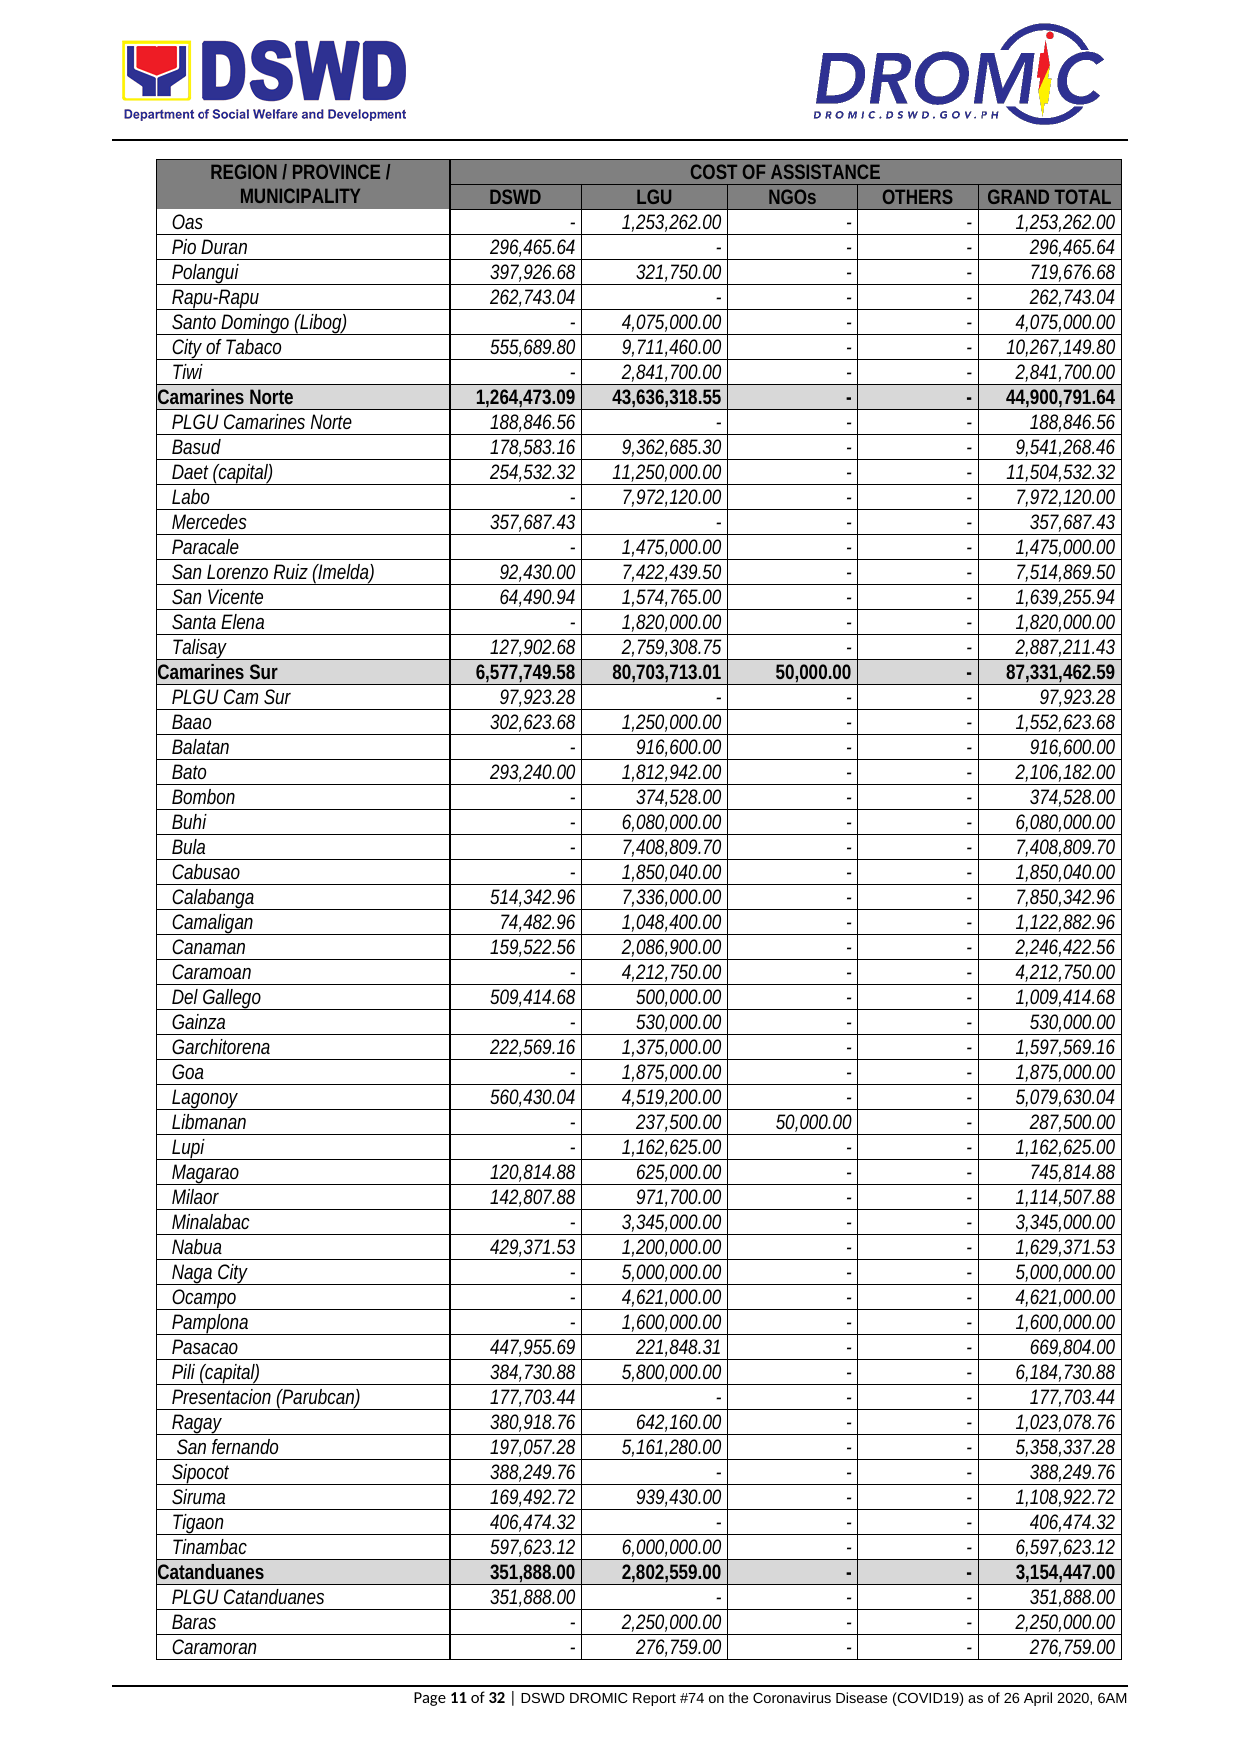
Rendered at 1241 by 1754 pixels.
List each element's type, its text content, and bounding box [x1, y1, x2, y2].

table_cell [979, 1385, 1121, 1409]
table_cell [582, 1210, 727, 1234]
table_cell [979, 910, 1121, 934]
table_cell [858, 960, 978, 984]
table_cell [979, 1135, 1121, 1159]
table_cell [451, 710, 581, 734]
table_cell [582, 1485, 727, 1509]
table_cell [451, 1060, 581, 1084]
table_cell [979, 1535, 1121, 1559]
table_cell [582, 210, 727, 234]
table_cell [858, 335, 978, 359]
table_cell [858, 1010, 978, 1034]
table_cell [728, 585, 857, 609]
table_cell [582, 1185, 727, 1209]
table_cell OTHERS [858, 185, 978, 209]
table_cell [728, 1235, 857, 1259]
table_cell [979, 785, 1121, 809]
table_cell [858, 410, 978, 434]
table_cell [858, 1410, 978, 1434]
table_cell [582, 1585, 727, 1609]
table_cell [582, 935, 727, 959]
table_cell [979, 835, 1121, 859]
picture [781, 23, 1133, 125]
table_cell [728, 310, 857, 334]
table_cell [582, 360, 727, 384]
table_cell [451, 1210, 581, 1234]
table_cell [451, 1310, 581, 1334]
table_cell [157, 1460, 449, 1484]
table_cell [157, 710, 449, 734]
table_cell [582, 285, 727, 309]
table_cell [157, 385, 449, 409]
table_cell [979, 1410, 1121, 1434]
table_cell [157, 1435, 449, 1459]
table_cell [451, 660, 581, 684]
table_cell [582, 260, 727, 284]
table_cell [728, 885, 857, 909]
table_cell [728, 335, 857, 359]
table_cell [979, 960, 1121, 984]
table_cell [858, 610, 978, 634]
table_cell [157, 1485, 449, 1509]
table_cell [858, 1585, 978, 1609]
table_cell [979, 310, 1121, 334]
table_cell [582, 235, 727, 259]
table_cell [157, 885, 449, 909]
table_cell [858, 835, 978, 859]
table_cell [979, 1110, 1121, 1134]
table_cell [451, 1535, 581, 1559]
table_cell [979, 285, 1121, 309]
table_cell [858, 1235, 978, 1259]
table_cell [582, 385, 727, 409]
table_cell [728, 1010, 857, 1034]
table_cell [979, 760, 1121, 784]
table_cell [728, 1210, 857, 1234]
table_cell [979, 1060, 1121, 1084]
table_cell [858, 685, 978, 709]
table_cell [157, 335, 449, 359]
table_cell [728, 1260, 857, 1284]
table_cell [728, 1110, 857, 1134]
table_header REGION / PROVINCE / MUNICIPALITY [157, 160, 449, 209]
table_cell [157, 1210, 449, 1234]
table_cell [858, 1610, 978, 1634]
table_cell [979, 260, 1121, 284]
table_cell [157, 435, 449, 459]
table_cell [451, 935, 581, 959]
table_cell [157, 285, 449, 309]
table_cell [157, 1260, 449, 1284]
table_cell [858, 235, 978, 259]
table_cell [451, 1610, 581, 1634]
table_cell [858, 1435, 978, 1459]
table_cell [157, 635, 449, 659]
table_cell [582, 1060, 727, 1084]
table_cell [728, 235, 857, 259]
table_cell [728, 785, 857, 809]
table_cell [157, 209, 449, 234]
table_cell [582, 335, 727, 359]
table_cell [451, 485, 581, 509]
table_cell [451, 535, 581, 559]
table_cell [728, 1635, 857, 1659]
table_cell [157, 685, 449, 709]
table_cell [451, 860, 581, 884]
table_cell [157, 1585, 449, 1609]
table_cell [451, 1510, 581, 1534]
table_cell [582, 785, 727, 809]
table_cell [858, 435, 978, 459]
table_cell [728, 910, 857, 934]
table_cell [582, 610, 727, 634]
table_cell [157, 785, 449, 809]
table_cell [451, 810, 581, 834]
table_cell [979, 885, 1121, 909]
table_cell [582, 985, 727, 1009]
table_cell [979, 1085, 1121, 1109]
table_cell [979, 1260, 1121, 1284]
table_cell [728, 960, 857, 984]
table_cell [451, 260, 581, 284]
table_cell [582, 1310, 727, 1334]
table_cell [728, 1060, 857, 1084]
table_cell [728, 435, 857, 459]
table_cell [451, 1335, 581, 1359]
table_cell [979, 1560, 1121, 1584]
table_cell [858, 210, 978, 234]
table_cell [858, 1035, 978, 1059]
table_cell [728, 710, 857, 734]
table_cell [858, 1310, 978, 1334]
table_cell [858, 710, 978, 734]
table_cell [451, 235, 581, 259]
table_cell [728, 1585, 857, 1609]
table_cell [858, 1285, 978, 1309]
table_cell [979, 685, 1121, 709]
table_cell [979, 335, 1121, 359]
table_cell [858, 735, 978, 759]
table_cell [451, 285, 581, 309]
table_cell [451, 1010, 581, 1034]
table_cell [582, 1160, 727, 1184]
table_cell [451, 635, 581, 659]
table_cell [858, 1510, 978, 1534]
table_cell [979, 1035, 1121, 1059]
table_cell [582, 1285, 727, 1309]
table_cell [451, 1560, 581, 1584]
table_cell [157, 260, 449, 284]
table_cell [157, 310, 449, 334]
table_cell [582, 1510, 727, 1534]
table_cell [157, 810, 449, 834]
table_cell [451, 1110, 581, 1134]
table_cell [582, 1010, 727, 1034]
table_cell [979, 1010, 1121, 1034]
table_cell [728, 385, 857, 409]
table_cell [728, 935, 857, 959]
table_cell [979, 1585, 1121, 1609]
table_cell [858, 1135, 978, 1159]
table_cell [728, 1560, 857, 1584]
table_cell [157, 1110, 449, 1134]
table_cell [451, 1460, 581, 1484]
table_cell NGOs [728, 185, 857, 209]
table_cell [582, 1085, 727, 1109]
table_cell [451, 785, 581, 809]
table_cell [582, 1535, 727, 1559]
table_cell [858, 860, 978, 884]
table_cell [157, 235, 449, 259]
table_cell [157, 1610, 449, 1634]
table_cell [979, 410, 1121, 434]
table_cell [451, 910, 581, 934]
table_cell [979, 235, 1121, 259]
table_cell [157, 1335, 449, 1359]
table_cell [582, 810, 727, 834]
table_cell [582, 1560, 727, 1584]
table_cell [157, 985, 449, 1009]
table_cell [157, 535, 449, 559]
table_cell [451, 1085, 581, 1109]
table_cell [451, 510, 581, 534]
table_header COST OF ASSISTANCE [451, 160, 1121, 184]
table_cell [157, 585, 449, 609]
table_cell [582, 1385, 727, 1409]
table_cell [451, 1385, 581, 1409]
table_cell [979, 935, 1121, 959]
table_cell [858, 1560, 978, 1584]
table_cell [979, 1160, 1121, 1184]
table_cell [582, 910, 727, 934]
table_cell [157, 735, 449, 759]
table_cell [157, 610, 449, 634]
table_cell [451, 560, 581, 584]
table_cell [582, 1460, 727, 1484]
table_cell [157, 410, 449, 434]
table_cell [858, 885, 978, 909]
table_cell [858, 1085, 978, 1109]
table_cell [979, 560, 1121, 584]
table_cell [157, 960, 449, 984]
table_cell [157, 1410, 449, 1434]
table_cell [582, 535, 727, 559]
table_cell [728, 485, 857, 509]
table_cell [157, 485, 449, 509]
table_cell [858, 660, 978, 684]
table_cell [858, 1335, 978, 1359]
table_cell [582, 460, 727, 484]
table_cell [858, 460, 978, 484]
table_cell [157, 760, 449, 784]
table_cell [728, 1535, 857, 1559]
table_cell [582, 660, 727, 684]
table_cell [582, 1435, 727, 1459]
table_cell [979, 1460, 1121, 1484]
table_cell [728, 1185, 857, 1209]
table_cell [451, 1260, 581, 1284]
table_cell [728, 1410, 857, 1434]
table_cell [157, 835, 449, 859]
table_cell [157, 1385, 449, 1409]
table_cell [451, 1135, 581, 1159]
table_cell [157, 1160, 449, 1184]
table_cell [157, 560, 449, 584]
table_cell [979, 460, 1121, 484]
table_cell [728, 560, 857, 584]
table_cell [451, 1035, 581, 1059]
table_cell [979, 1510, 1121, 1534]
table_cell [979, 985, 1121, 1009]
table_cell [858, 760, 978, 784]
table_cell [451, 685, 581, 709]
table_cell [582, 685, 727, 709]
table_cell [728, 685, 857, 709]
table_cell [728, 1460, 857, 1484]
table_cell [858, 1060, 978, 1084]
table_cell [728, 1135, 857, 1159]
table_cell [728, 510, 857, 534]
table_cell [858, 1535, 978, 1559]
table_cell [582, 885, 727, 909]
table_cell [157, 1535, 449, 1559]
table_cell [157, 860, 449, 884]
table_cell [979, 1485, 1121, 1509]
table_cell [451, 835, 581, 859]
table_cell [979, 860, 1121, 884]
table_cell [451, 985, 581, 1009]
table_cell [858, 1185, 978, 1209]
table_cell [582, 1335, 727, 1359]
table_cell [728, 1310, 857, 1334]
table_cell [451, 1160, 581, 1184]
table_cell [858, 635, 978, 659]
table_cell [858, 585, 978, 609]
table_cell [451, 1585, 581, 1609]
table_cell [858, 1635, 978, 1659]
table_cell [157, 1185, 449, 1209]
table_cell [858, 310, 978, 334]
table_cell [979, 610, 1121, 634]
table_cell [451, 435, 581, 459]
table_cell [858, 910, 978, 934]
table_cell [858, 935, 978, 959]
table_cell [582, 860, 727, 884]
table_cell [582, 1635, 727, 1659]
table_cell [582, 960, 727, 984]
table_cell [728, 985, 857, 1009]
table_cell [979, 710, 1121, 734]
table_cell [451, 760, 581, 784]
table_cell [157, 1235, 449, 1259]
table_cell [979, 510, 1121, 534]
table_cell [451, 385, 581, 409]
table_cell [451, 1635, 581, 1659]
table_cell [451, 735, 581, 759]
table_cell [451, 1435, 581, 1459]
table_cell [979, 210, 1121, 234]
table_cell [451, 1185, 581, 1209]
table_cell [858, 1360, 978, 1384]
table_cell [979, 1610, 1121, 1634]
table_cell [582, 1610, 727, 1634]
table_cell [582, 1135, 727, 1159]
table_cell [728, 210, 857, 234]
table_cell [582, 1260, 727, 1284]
table_cell GRAND TOTAL [979, 185, 1121, 209]
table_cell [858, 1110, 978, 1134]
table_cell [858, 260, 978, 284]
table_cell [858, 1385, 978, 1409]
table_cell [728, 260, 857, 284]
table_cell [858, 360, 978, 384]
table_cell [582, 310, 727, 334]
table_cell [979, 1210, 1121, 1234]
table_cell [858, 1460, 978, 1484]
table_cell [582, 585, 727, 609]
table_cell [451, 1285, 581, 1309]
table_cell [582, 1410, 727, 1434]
table_cell DSWD [451, 185, 581, 209]
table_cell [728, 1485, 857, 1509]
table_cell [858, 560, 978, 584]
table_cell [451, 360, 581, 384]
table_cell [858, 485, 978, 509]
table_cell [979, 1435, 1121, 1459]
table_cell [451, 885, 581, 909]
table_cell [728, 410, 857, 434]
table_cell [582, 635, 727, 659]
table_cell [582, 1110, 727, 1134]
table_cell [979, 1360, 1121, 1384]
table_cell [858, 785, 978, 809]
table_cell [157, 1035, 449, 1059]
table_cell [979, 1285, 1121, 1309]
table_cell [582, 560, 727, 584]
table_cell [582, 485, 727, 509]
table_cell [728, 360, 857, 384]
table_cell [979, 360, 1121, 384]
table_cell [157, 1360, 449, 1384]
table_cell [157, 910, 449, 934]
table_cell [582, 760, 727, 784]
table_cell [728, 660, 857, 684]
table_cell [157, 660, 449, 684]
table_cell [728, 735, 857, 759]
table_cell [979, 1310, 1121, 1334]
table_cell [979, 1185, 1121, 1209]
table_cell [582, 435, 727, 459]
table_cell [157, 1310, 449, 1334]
table_cell LGU [582, 185, 727, 209]
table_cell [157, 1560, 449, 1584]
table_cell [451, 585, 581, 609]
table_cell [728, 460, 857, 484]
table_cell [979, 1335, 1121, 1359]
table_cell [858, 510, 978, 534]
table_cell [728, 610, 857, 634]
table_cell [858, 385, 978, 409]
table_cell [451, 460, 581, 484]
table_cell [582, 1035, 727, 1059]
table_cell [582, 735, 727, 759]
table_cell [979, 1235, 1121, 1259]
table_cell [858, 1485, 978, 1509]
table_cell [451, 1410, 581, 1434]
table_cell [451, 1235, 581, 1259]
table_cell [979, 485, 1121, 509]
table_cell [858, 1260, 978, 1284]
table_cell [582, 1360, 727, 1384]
picture [112, 37, 417, 125]
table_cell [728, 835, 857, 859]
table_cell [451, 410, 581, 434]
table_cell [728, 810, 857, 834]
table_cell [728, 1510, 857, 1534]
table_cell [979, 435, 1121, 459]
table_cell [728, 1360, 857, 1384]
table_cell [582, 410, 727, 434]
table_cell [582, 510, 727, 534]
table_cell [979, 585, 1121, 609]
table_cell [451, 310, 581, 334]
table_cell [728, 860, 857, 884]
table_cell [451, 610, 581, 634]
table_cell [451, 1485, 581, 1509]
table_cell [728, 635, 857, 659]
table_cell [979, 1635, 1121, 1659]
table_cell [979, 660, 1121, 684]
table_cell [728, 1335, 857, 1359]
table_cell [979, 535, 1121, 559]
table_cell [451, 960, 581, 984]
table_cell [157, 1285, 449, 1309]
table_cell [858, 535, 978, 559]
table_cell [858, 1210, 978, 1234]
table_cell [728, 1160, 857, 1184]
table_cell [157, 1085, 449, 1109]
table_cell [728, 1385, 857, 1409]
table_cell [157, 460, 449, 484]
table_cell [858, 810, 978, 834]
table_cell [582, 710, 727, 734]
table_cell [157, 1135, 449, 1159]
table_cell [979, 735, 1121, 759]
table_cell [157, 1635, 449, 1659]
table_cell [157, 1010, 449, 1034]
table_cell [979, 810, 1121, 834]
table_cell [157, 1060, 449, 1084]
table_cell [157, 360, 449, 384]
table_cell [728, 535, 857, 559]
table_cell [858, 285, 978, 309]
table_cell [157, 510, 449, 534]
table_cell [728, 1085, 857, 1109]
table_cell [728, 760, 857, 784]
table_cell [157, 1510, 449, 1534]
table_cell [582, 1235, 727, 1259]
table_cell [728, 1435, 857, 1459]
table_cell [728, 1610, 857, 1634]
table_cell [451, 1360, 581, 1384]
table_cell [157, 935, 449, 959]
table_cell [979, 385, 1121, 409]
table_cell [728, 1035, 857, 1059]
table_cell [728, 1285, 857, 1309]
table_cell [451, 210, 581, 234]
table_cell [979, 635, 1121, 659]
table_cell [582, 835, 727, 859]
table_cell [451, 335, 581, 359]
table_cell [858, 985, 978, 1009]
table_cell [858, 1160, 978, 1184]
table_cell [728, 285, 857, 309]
